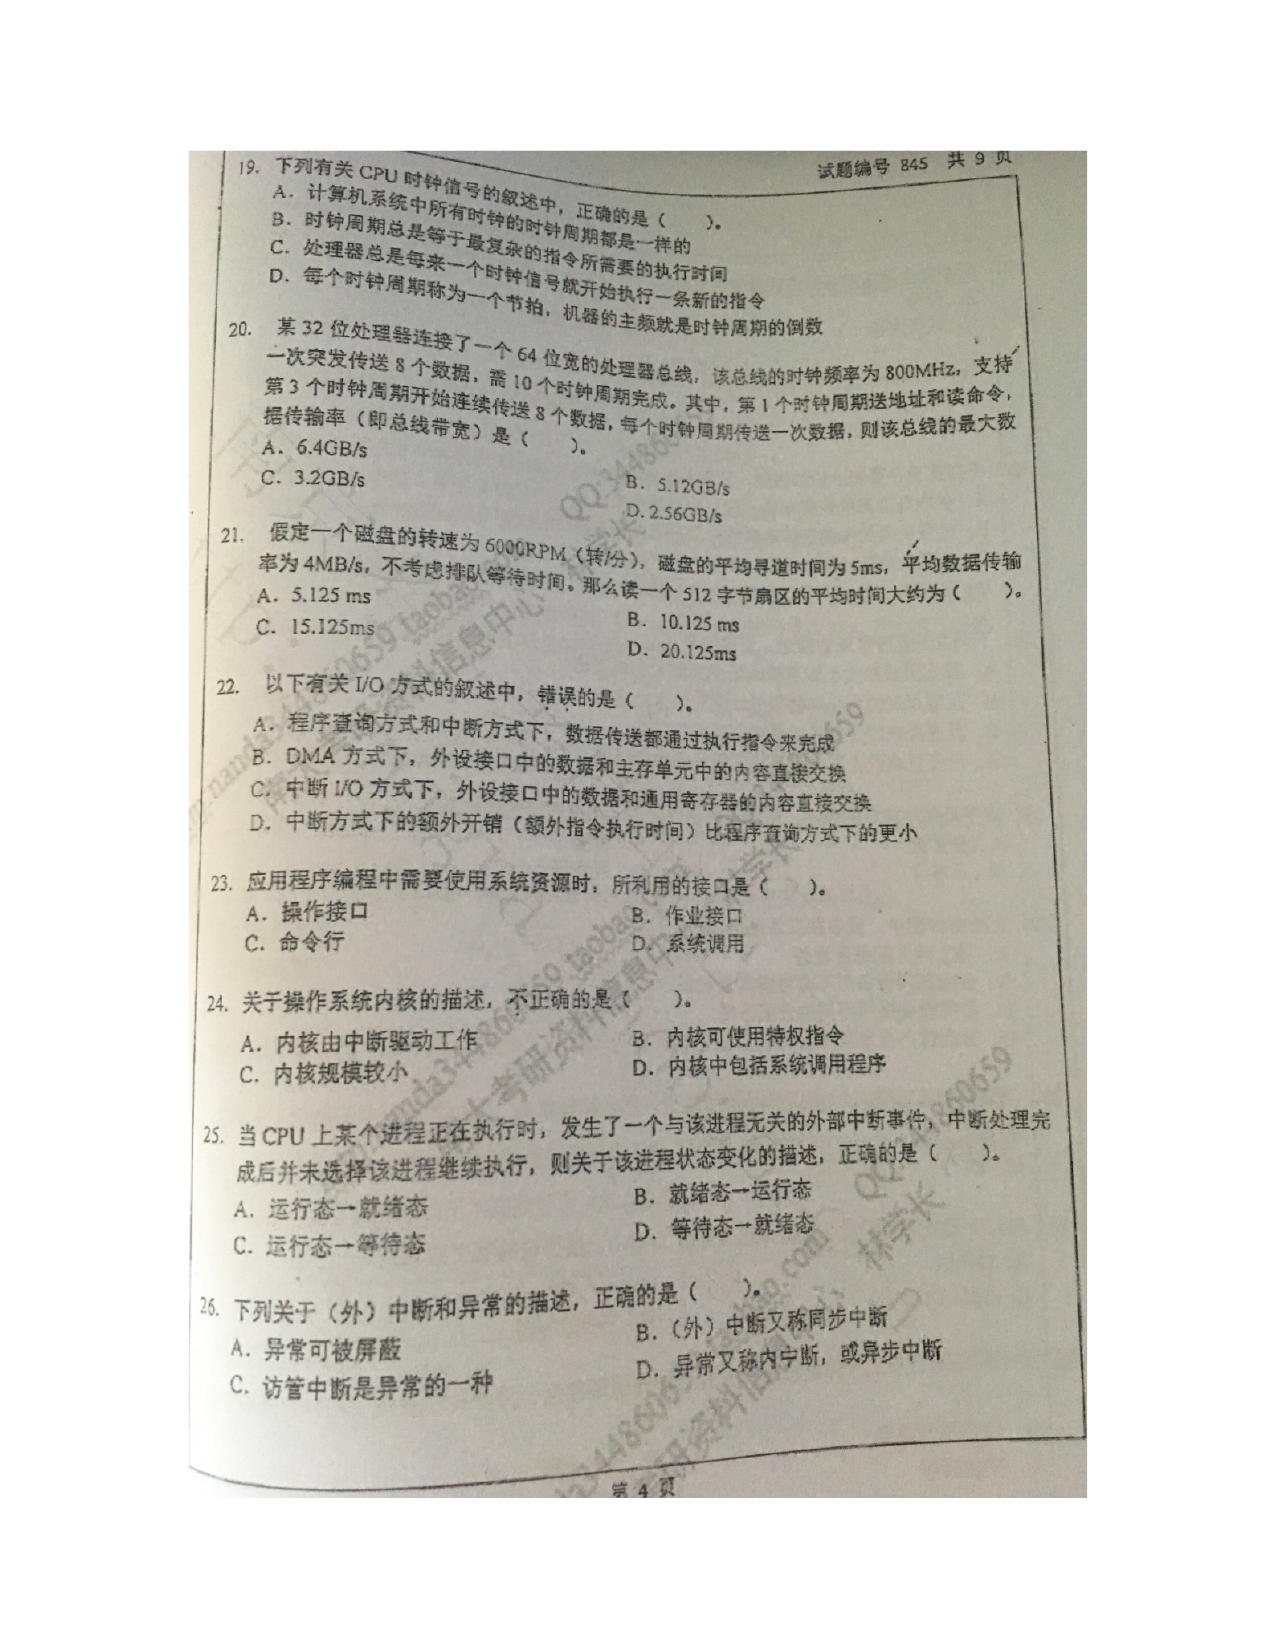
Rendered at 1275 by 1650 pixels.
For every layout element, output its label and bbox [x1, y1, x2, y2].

picture [188, 152, 1088, 1497]
